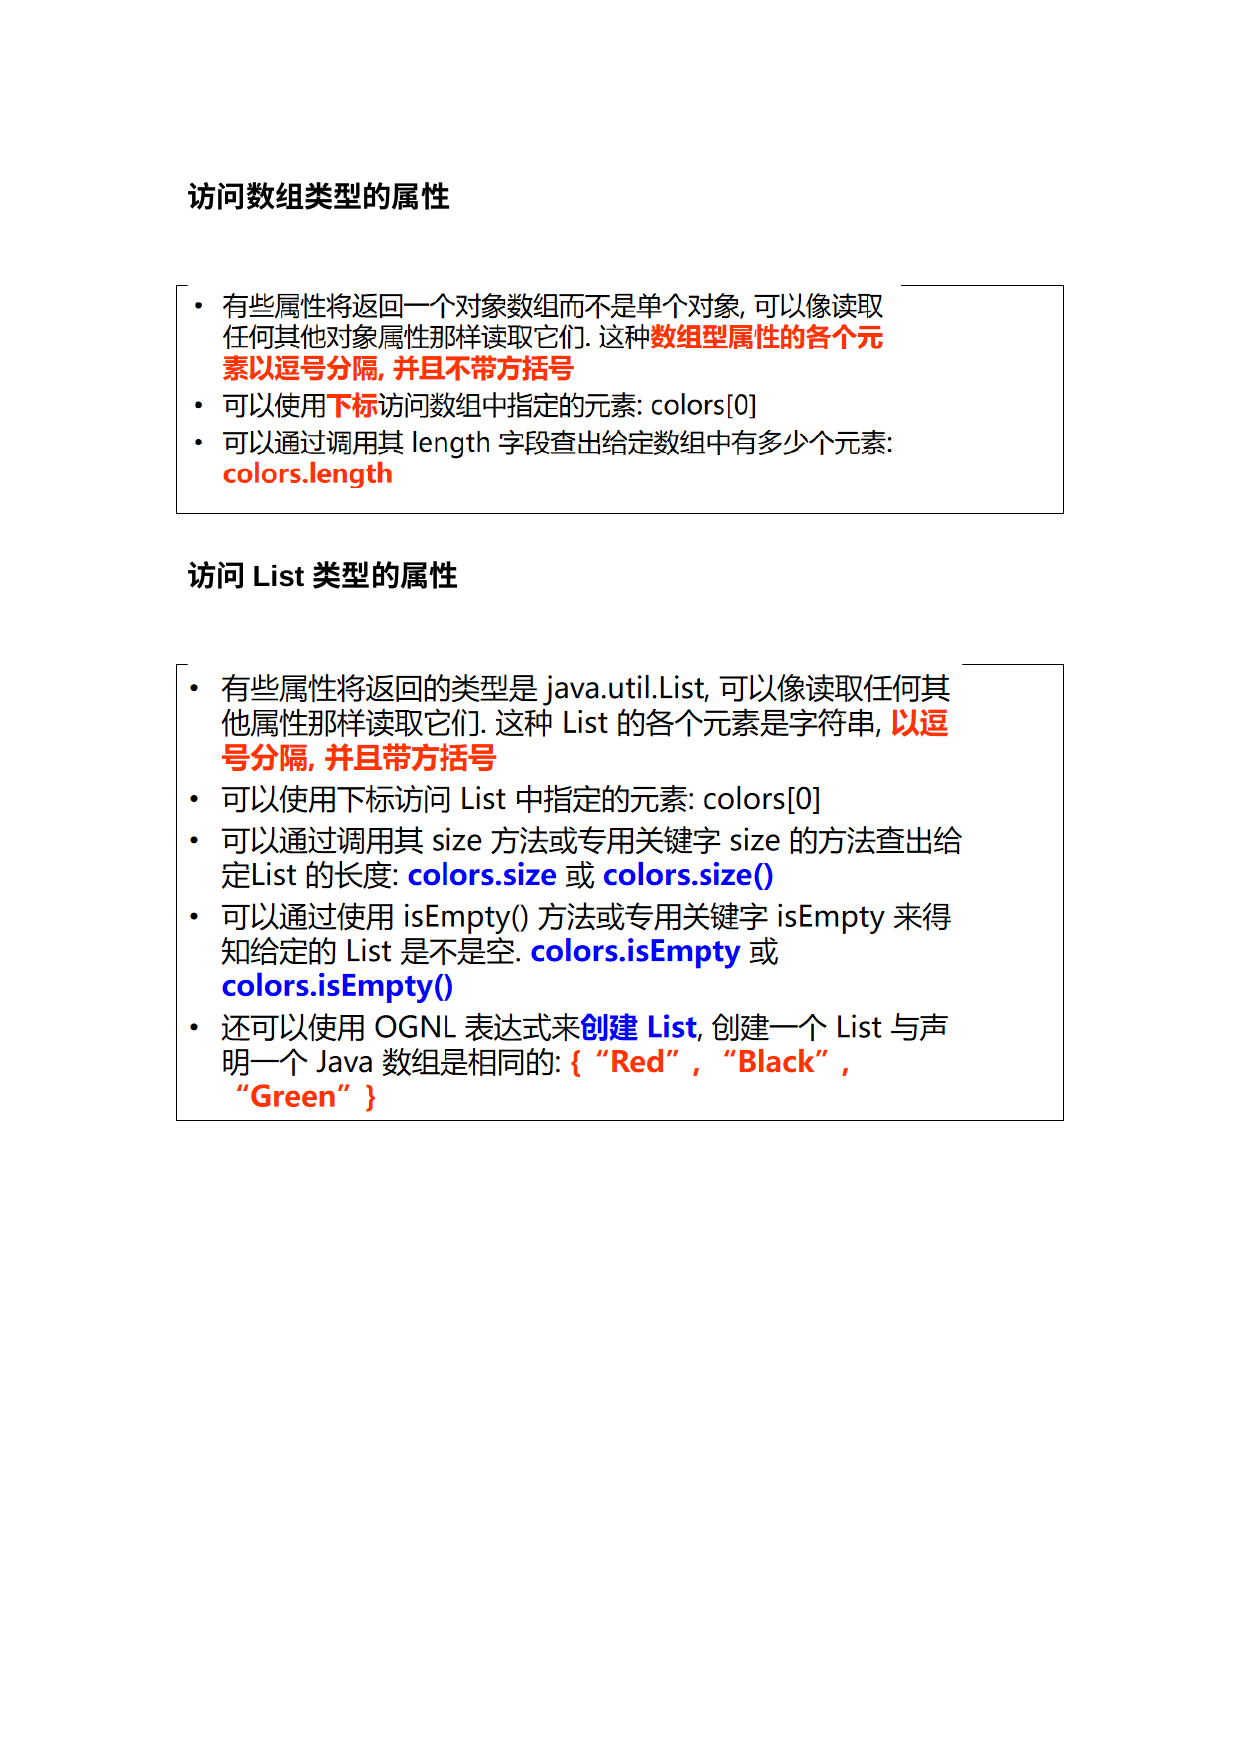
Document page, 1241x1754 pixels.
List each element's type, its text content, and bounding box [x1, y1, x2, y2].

picture [187, 664, 963, 1115]
table_header [177, 665, 1063, 1120]
subtitle 访问 List 类型的属性 [187, 541, 1053, 606]
picture [187, 285, 902, 488]
table_header [177, 286, 1063, 513]
subtitle 访问数组类型的属性 [187, 162, 1053, 227]
